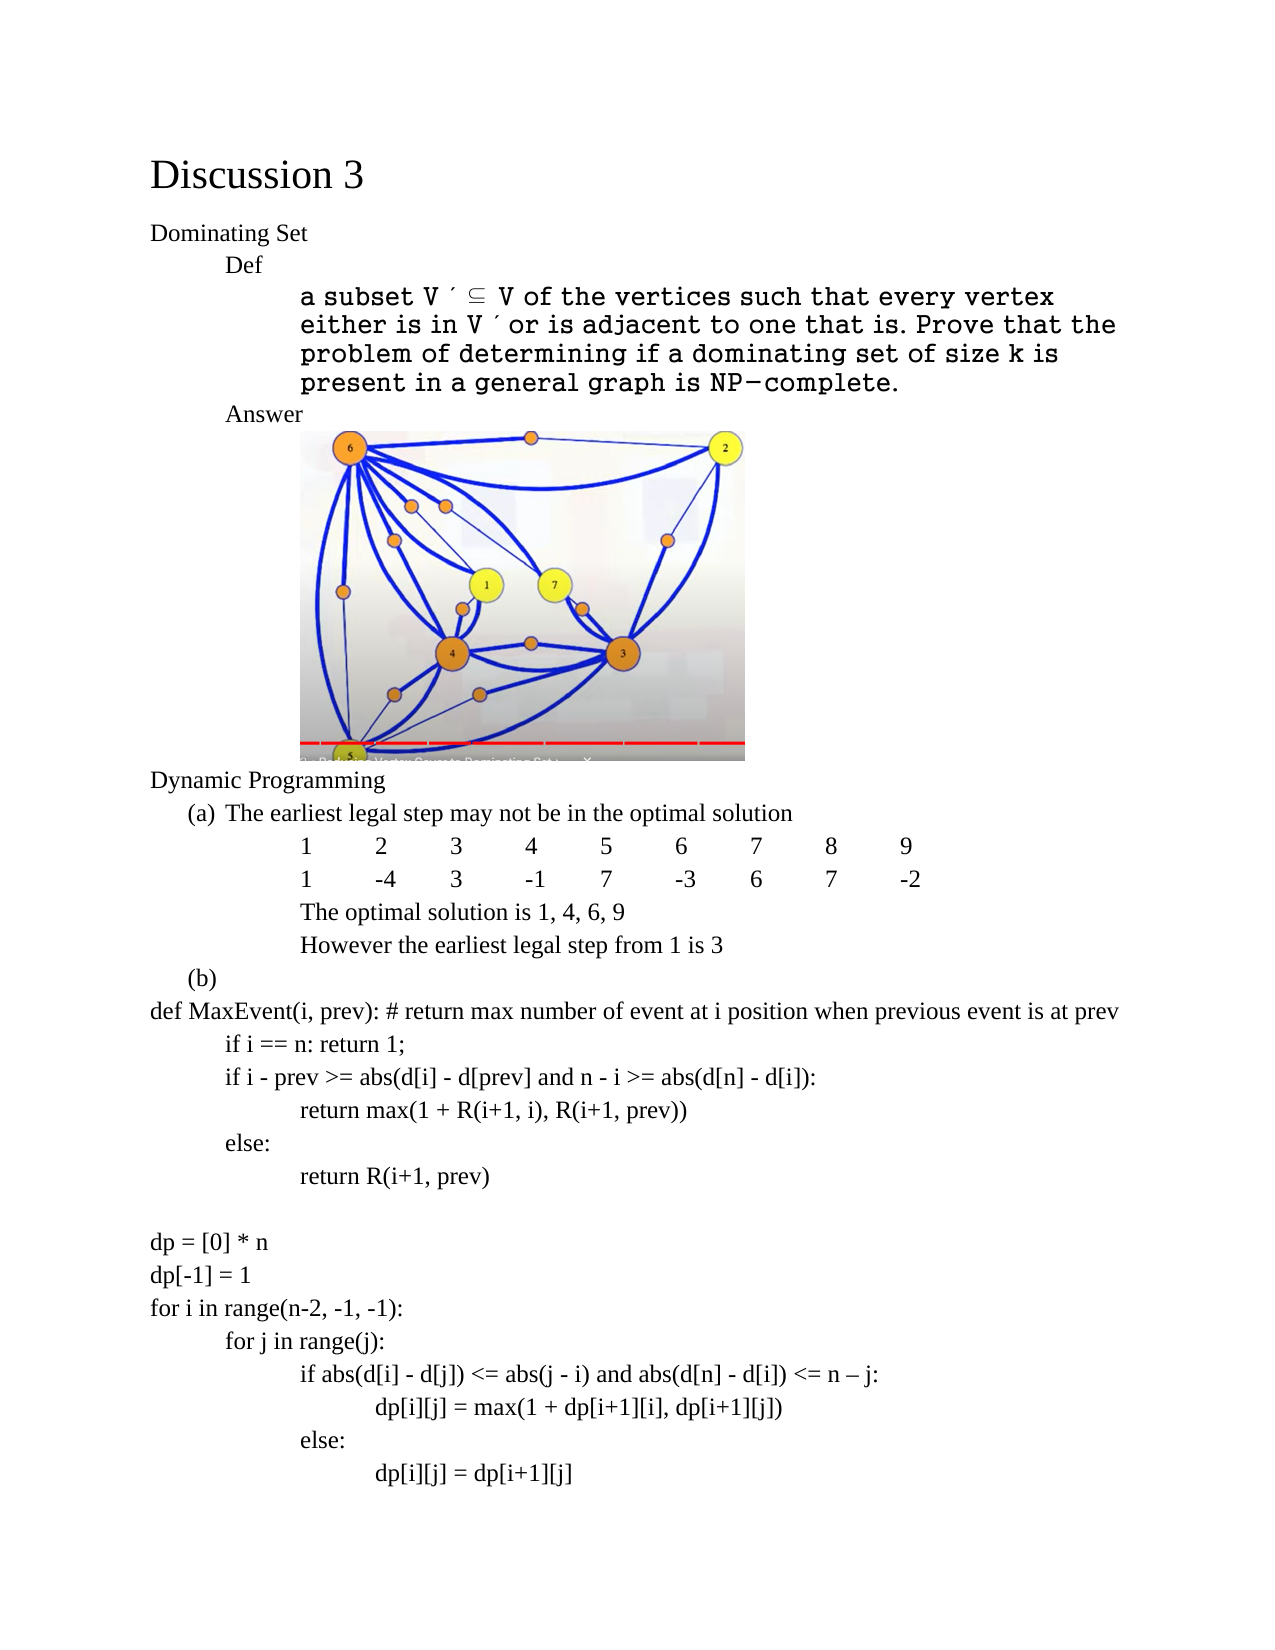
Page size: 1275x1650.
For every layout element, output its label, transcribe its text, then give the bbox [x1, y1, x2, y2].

subtitle Discussion 3 [150, 150, 1125, 198]
text 1 -4 3 -1 7 -3 6 7 -2 [300, 864, 1125, 892]
text Dominating Set [150, 218, 1125, 246]
text dp = [0] * n [150, 1227, 1125, 1256]
text if i == n: return 1; [150, 1029, 1125, 1058]
text The optimal solution is 1, 4, 6, 9 [300, 897, 1125, 926]
text return max(1 + R(i+1, i), R(i+1, prev)) [225, 1095, 1125, 1124]
text Def [225, 251, 1125, 279]
text dp[i][j] = max(1 + dp[i+1][i], dp[i+1][j]) [225, 1392, 1125, 1421]
text dp[-1] = 1 [150, 1260, 1125, 1289]
text if i - prev >= abs(d[i] - d[prev] and n - i >= abs(d[n] - d[i]): [150, 1062, 1125, 1091]
text However the earliest legal step from 1 is 3 [300, 930, 1125, 958]
text else: [150, 1128, 1125, 1157]
text return R(i+1, prev) [150, 1161, 1125, 1190]
text a subset V ′ ⊆ V of the vertices such that every vertex either is in V ′ or is adjacent to one that is. Prove that the problem of determining if a dominating set of size k is present in a general graph is NP-complete. [300, 284, 1125, 395]
text for j in range(j): [225, 1326, 1125, 1355]
text def MaxEvent(i, prev): # return max number of event at i position when previous event is at prev [150, 996, 1125, 1024]
text else: [300, 1425, 1125, 1454]
text for i in range(n-2, -1, -1): [150, 1293, 1125, 1322]
text Dynamic Programming [150, 765, 1125, 793]
text 1 2 3 4 5 6 7 8 9 [300, 831, 1125, 859]
text dp[i][j] = dp[i+1][j] [375, 1458, 1125, 1487]
text if abs(d[i] - d[j]) <= abs(j - i) and abs(d[n] - d[i]) <= n – j: [225, 1359, 1125, 1388]
text Answer [225, 399, 1125, 427]
list The earliest legal step may not be in the optimal solution [187, 798, 1125, 826]
picture [300, 431, 745, 761]
